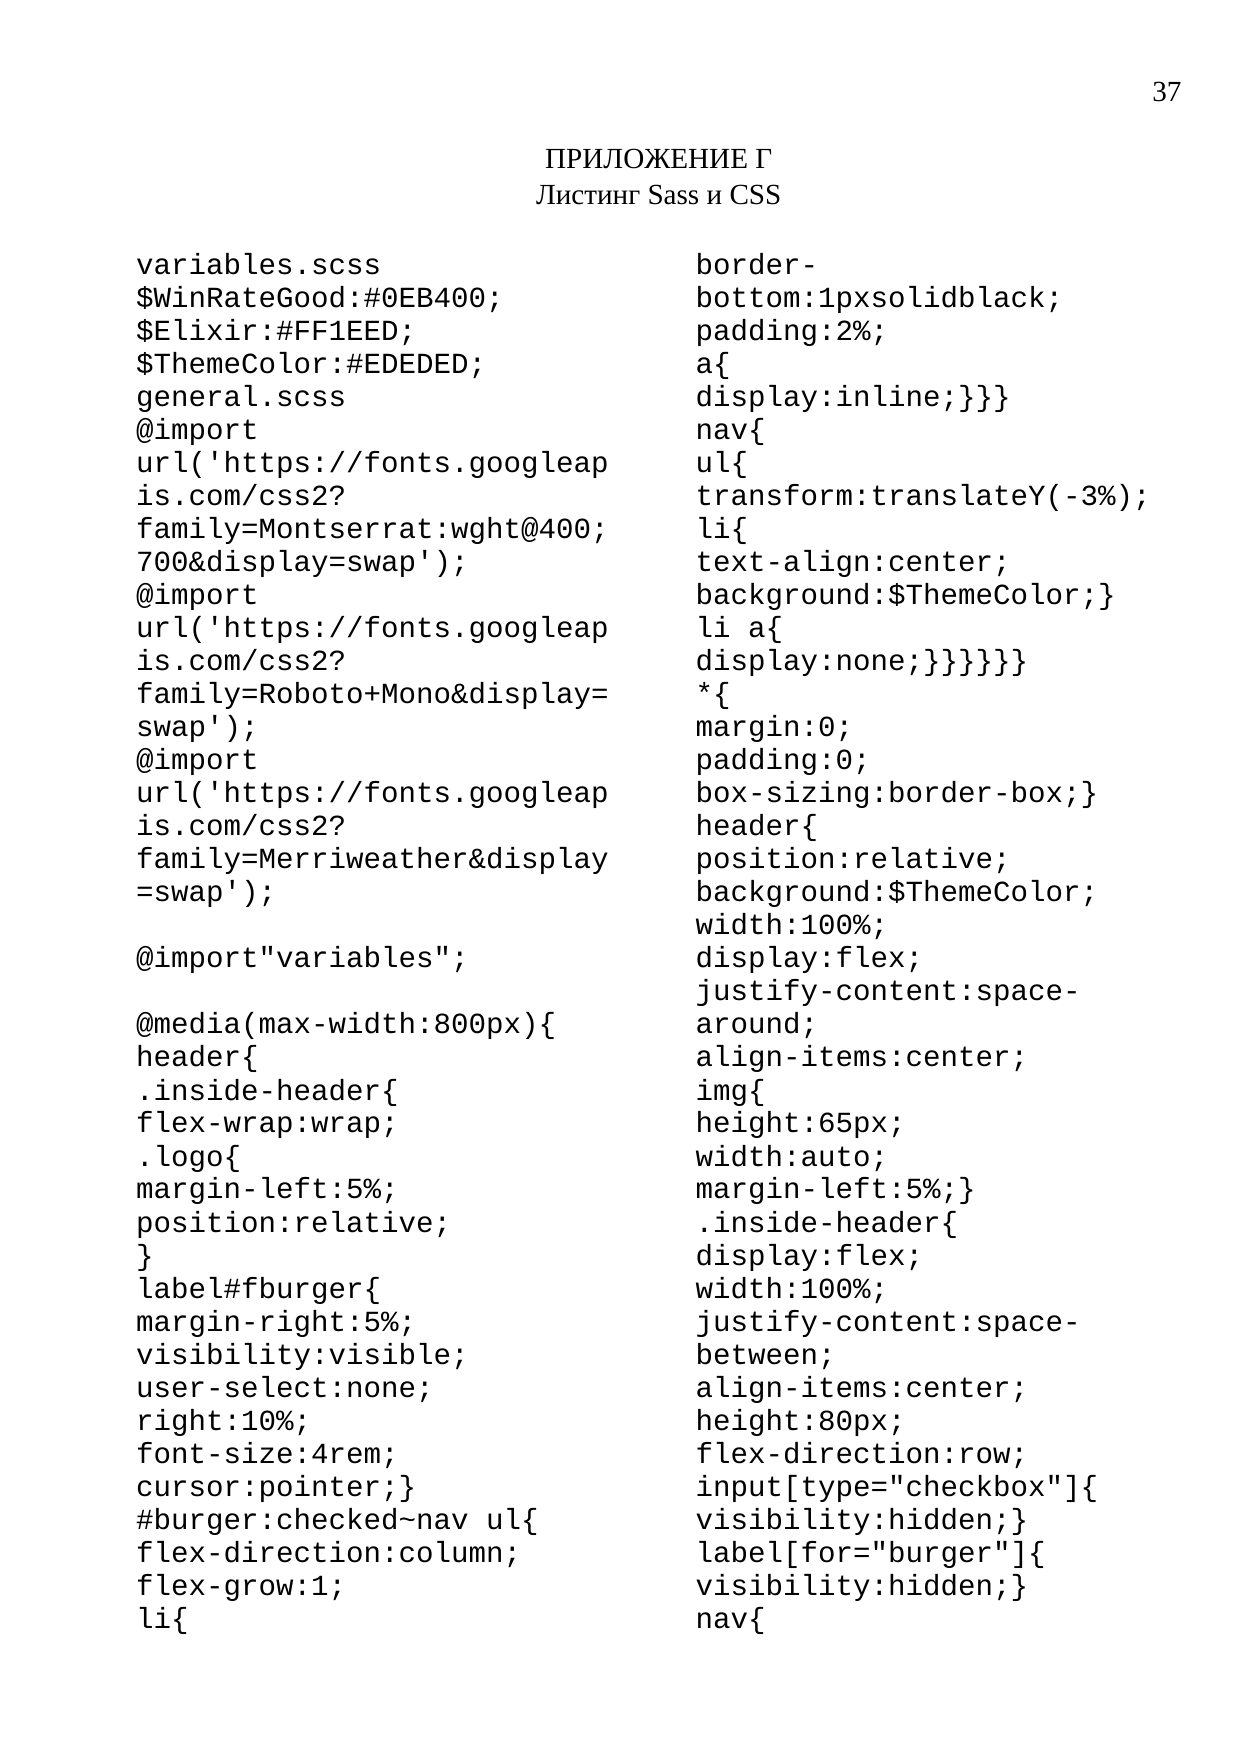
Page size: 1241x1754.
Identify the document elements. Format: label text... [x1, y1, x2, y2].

text $Elixir:#FF1EED; [136, 316, 622, 349]
text header{ [136, 1043, 622, 1076]
text ul{ [695, 448, 1181, 481]
text @import url('https://fonts.googleapis.com/css2?family=Montserrat:wght@400;700&display=swap'); [136, 415, 622, 580]
text display:inline;}}} [695, 382, 1181, 415]
text @import url('https://fonts.googleapis.com/css2?family=Merriweather&display=swap'); [136, 745, 622, 911]
text box-sizing:border-box;} [695, 778, 1181, 811]
text $ThemeColor:#EDEDED; [136, 349, 622, 382]
text general.scss [136, 382, 622, 415]
text img{ [695, 1076, 1181, 1109]
text width:100%; [695, 911, 1181, 943]
text li{ [136, 1604, 622, 1637]
text li{ [695, 514, 1181, 547]
text text-align:center; [695, 547, 1181, 580]
text height:80px; [695, 1406, 1181, 1439]
text .logo{ [136, 1142, 622, 1175]
text visibility:hidden;} [695, 1505, 1181, 1538]
text nav{ [695, 415, 1181, 448]
text padding:2%; [695, 316, 1181, 349]
text height:65px; [695, 1109, 1181, 1142]
text font-size:4rem; [136, 1439, 622, 1472]
text margin:0; [695, 712, 1181, 745]
text margin-right:5%; [136, 1307, 622, 1340]
text margin-left:5%; [136, 1175, 622, 1208]
text background:$ThemeColor; [695, 877, 1181, 911]
text padding:0; [695, 745, 1181, 778]
text width:100%; [695, 1274, 1181, 1307]
text position:relative; [136, 1208, 622, 1241]
text ПРИЛОЖЕНИЕ Г Листинг Sass и CSS [136, 141, 1181, 210]
text $WinRateGood:#0EB400; [136, 283, 622, 316]
text @import url('https://fonts.googleapis.com/css2?family=Roboto+Mono&display=swap'); [136, 580, 622, 745]
text .inside-header{ [136, 1076, 622, 1109]
text display:flex; [695, 1241, 1181, 1274]
text flex-direction:row; [695, 1439, 1181, 1472]
text transform:translateY(-3%); [695, 481, 1181, 514]
text width:auto; [695, 1142, 1181, 1175]
text a{ [695, 349, 1181, 382]
text flex-wrap:wrap; [136, 1109, 622, 1142]
text .inside-header{ [695, 1208, 1181, 1241]
text @media(max-width:800px){ [136, 1009, 622, 1043]
text li a{ [695, 613, 1181, 646]
text border-bottom:1pxsolidblack; [695, 250, 1181, 316]
text right:10%; [136, 1406, 622, 1439]
text visibility:hidden;} [695, 1571, 1181, 1604]
text align-items:center; [695, 1373, 1181, 1406]
text variables.scss [136, 250, 622, 283]
text display:none;}}}}}} [695, 646, 1181, 679]
text justify-content:space-around; [695, 977, 1181, 1043]
text flex-direction:column; [136, 1538, 622, 1571]
text background:$ThemeColor;} [695, 580, 1181, 613]
text label#fburger{ [136, 1274, 622, 1307]
text label[for="burger"]{ [695, 1538, 1181, 1571]
text visibility:visible; [136, 1340, 622, 1373]
text margin-left:5%;} [695, 1175, 1181, 1208]
text header{ [695, 811, 1181, 844]
text #burger:checked~nav ul{ [136, 1505, 622, 1538]
text } [136, 1241, 622, 1274]
text cursor:pointer;} [136, 1472, 622, 1505]
text nav{ [695, 1604, 1181, 1637]
text user-select:none; [136, 1373, 622, 1406]
text *{ [695, 679, 1181, 712]
text position:relative; [695, 844, 1181, 877]
text justify-content:space-between; [695, 1307, 1181, 1373]
text display:flex; [695, 943, 1181, 977]
text flex-grow:1; [136, 1571, 622, 1604]
text @import"variables"; [136, 943, 622, 977]
text align-items:center; [695, 1043, 1181, 1076]
text input[type="checkbox"]{ [695, 1472, 1181, 1505]
